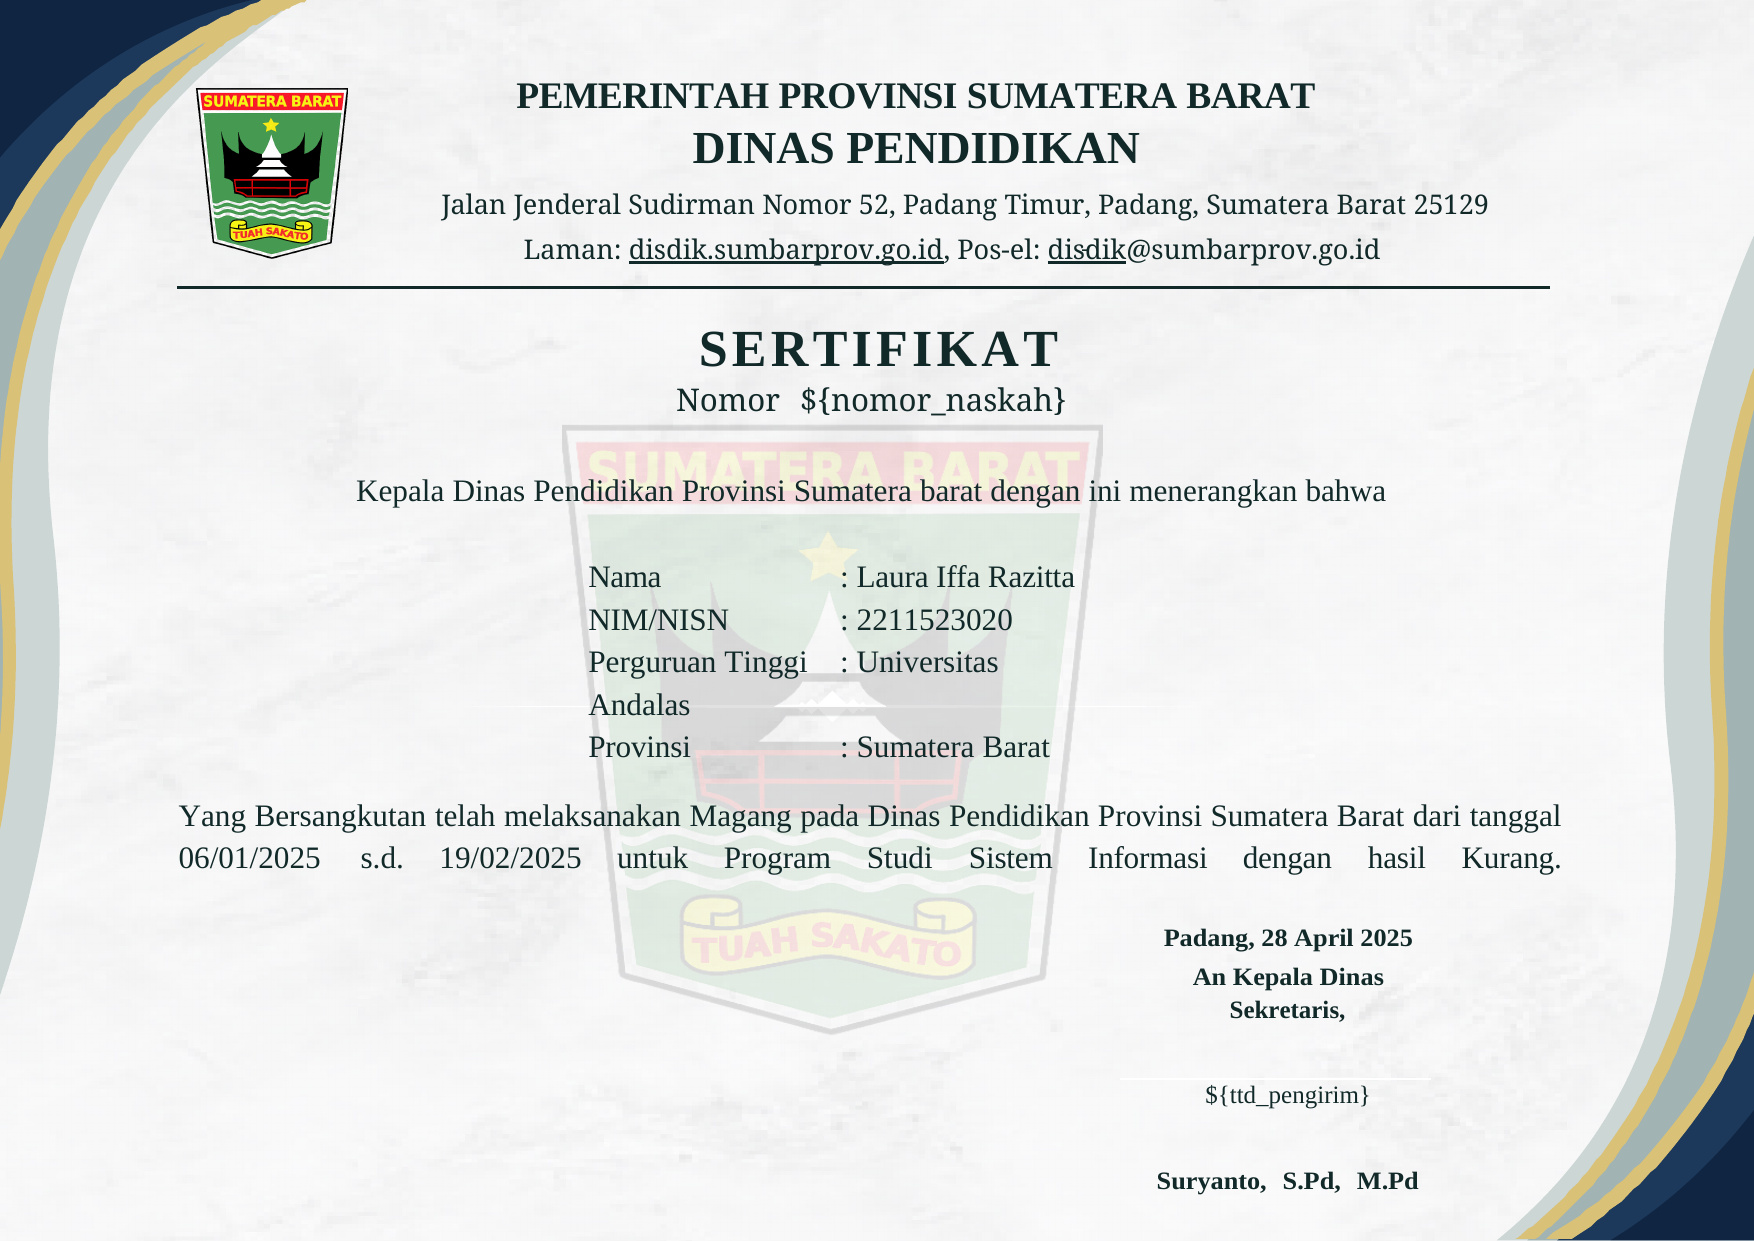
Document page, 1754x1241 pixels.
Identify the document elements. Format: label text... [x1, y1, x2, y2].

picture [0, 0, 1754, 1241]
text Jalan Jenderal Sudirman Nomor 52, Padang Timur, Padang, Sumatera Barat 25129 Laman: disdik.sumbarprov.go.id, Pos-el: disdik@sumbarprov.go.id [441, 186, 1503, 267]
text Provinsi : Sumatera Barat [588, 728, 1078, 764]
text Sekretaris, [1072, 996, 1503, 1025]
text Nama : Laura Iffa Razitta [588, 559, 1562, 594]
text PEMERINTAH PROVINSI SUMATERA BARAT [269, 74, 1562, 117]
text Suryanto, S.Pd, M.Pd [1072, 1166, 1503, 1195]
text Kepala Dinas Pendidikan Provinsi Sumatera barat dengan ini menerangkan bahwa [180, 472, 1562, 508]
text Nomor ${nomor_naskah} [180, 378, 1562, 421]
text NIM/NISN : 2211523020 Perguruan Tinggi : Universitas Andalas [588, 601, 1078, 722]
text Padang, 28 April 2025 [1072, 923, 1504, 952]
text ${ttd_pengirim} [1072, 1053, 1503, 1109]
subtitle DINAS PENDIDIKAN [692, 120, 1562, 173]
text Yang Bersangkutan telah melaksanakan Magang pada Dinas Pendidikan Provinsi Sumatera Barat dari tanggal 06/01/2025 s.d. 19/02/2025 untuk Program Studi Sistem Informasi dengan hasil Kurang. [178, 797, 1562, 875]
text An Kepala Dinas [1072, 962, 1504, 990]
title SERTIFIKAT [698, 318, 1562, 378]
